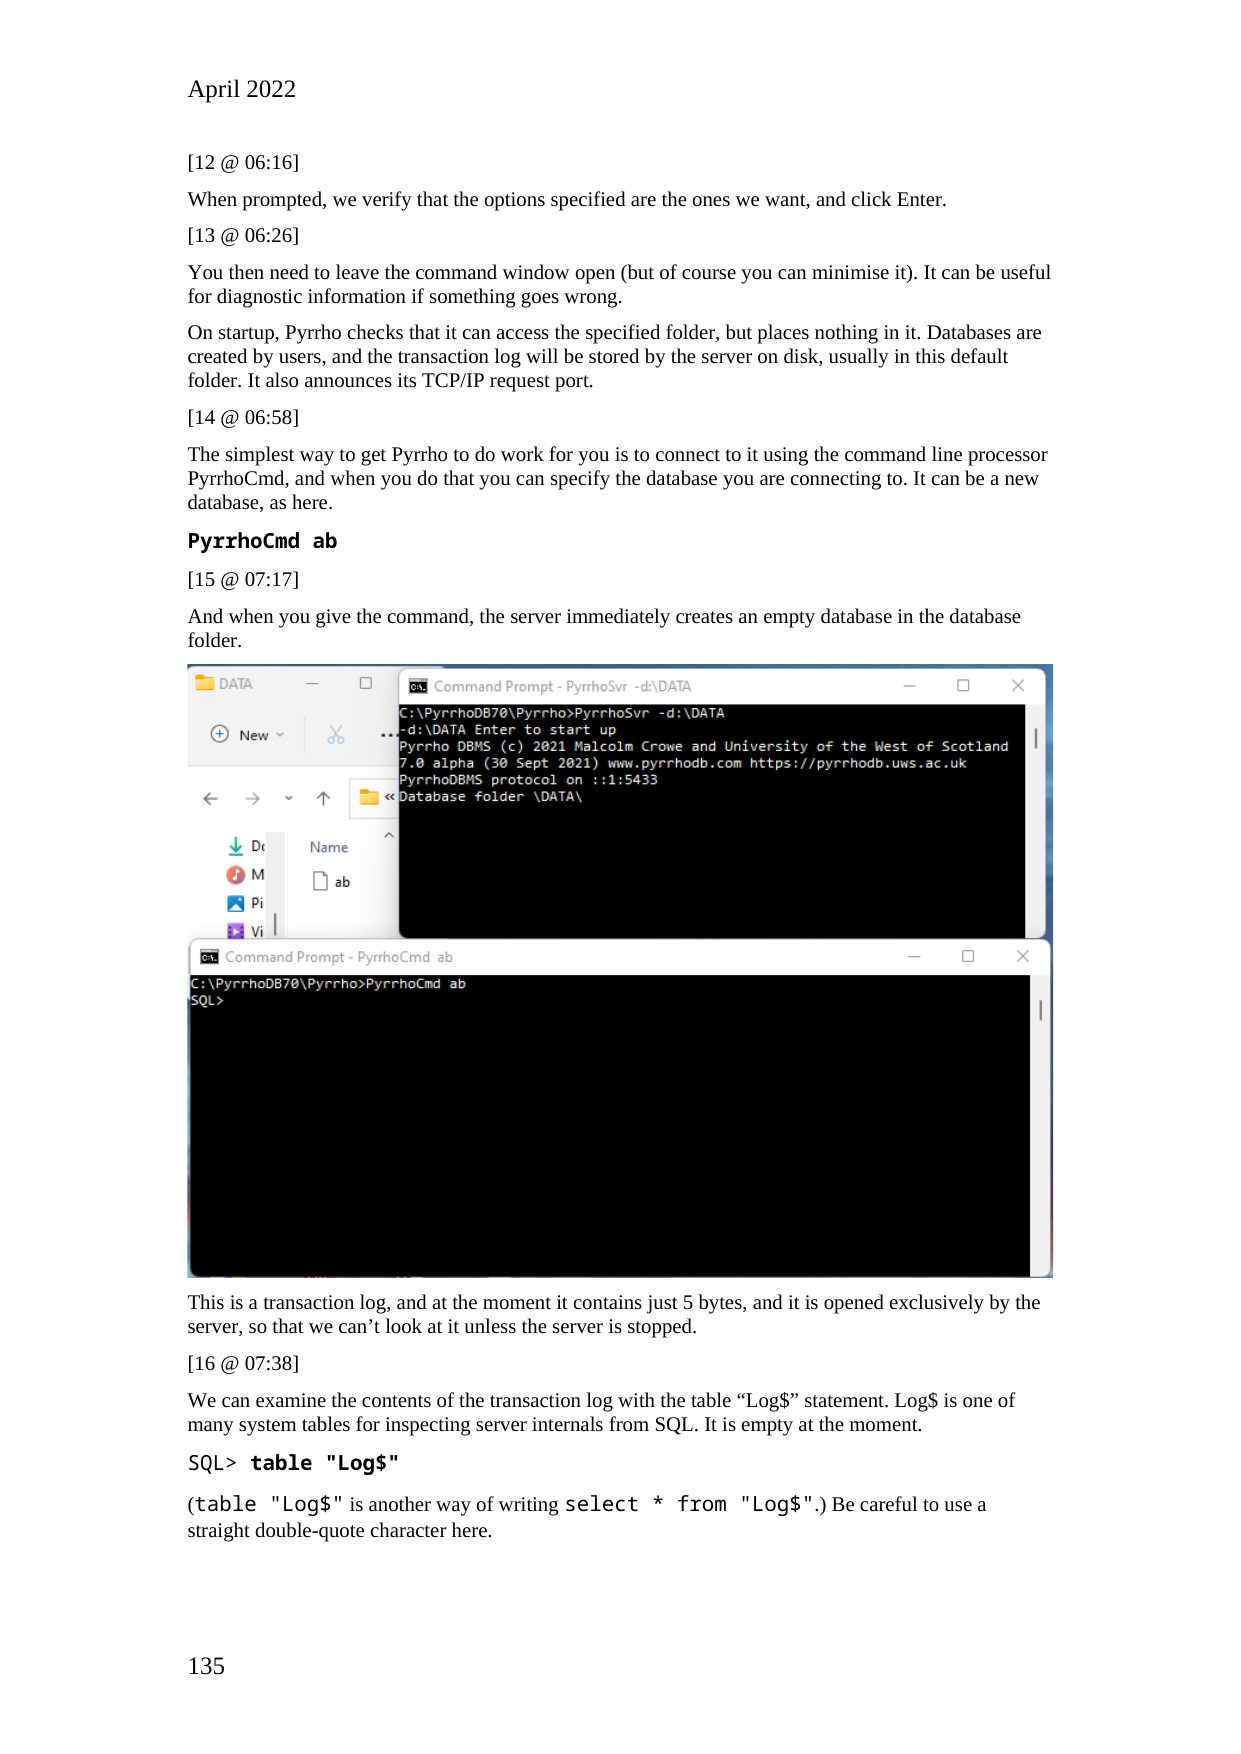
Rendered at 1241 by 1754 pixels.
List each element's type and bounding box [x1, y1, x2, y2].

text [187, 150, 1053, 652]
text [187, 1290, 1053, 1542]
picture [187, 664, 1054, 1278]
